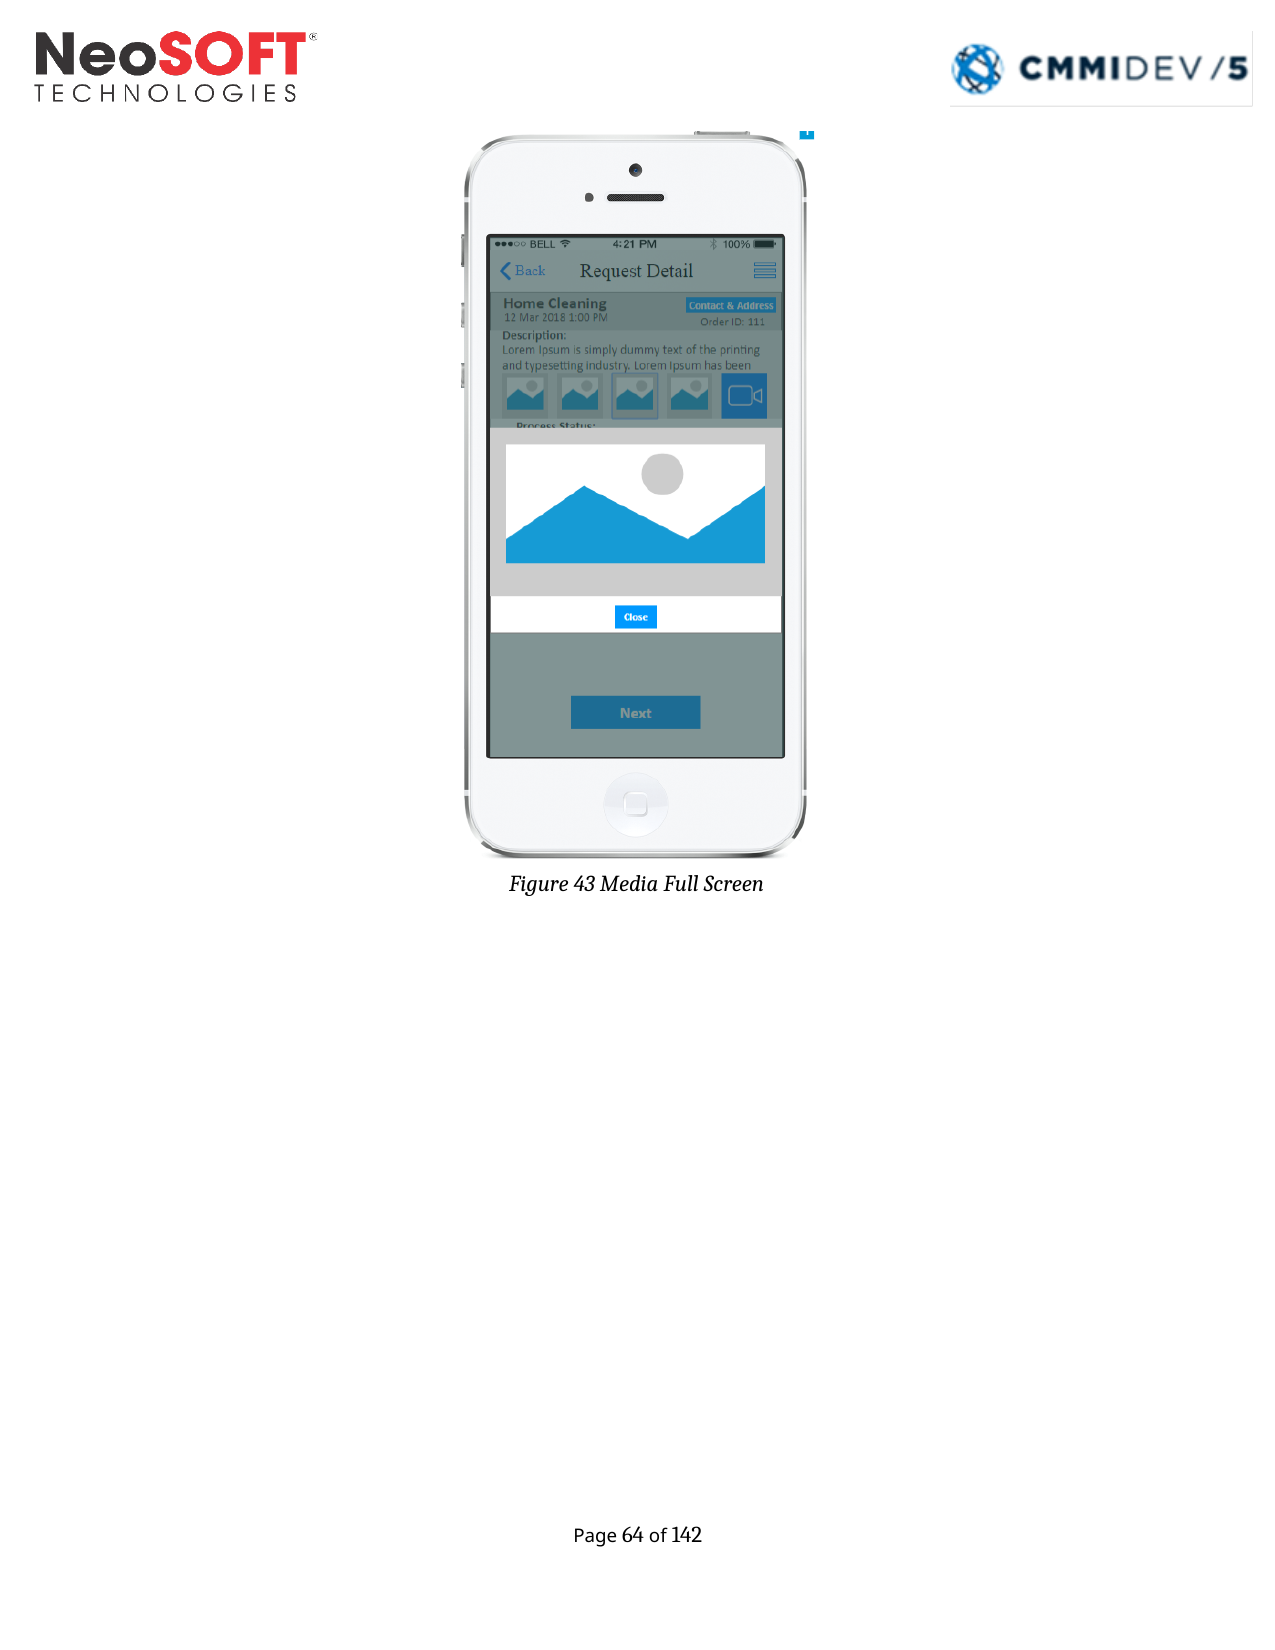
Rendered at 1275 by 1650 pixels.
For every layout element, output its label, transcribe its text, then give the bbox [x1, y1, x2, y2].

picture [34, 31, 318, 102]
picture [950, 31, 1254, 108]
text Figure 43 Media Full Screen [150, 871, 1125, 897]
picture [460, 131, 815, 859]
